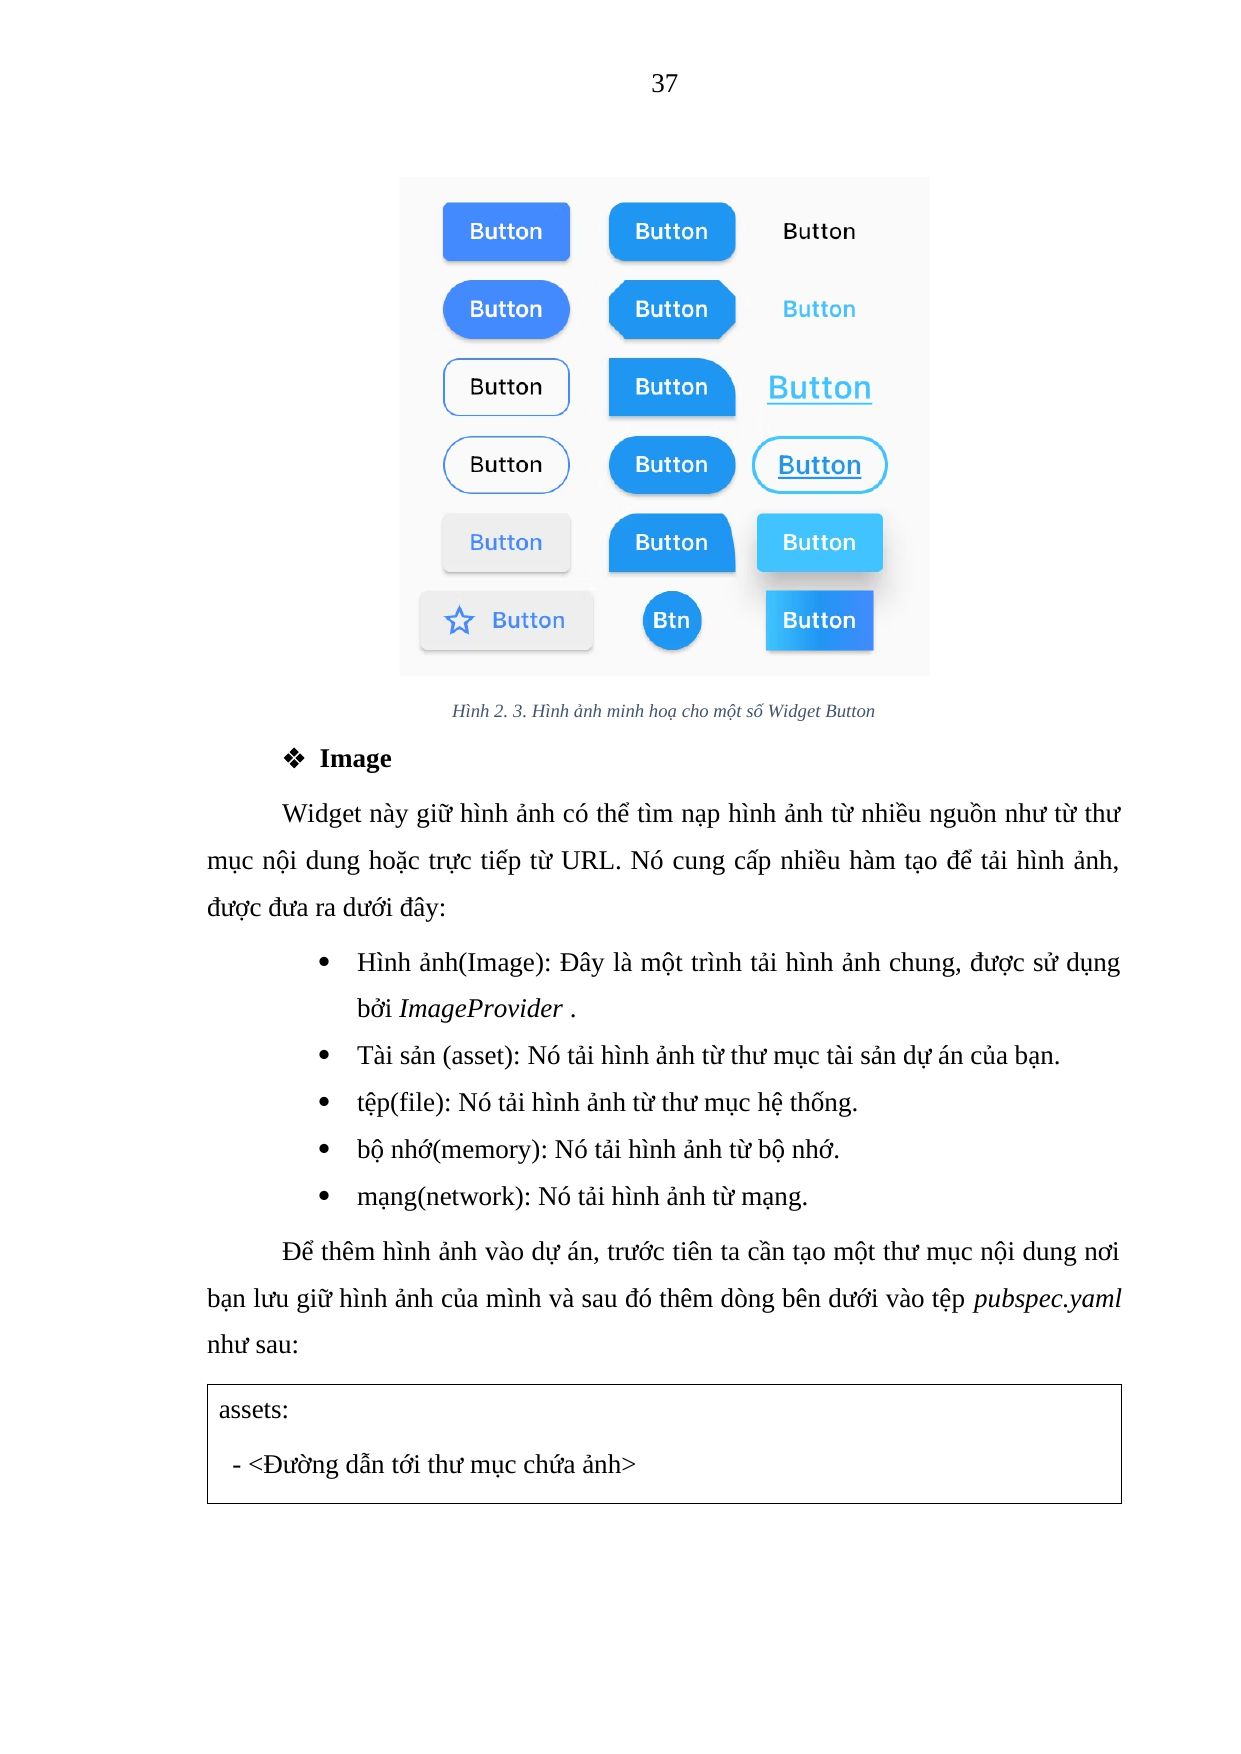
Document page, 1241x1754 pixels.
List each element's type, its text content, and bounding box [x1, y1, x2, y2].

table_header assets: - <Đường dẫn tới thư mục chứa ảnh> [208, 1385, 1121, 1503]
list mạng(network): Nó tải hình ảnh từ mạng. [319, 1180, 1122, 1211]
list Hình ảnh(Image): Đây là một trình tải hình ảnh chung, được sử dụng bởi ImageProvider . [319, 946, 1122, 1024]
picture [399, 177, 930, 676]
text Hình 2. 3. Hình ảnh minh hoạ cho một số Widget Button [207, 700, 1122, 721]
list Image [282, 742, 1122, 773]
text Widget này giữ hình ảnh có thể tìm nạp hình ảnh từ nhiều nguồn như từ thư mục nội dung hoặc trực tiếp từ URL. Nó cung cấp nhiều hàm tạo để tải hình ảnh, được đưa ra dưới đây: [207, 797, 1122, 922]
list Tài sản (asset): Nó tải hình ảnh từ thư mục tài sản dự án của bạn. [319, 1039, 1122, 1071]
list tệp(file): Nó tải hình ảnh từ thư mục hệ thống. [319, 1086, 1122, 1117]
list bộ nhớ(memory): Nó tải hình ảnh từ bộ nhớ. [319, 1133, 1122, 1164]
text Để thêm hình ảnh vào dự án, trước tiên ta cần tạo một thư mục nội dung nơi bạn lưu giữ hình ảnh của mình và sau đó thêm dòng bên dưới vào tệp pubspec.yaml như sau: [207, 1235, 1122, 1359]
